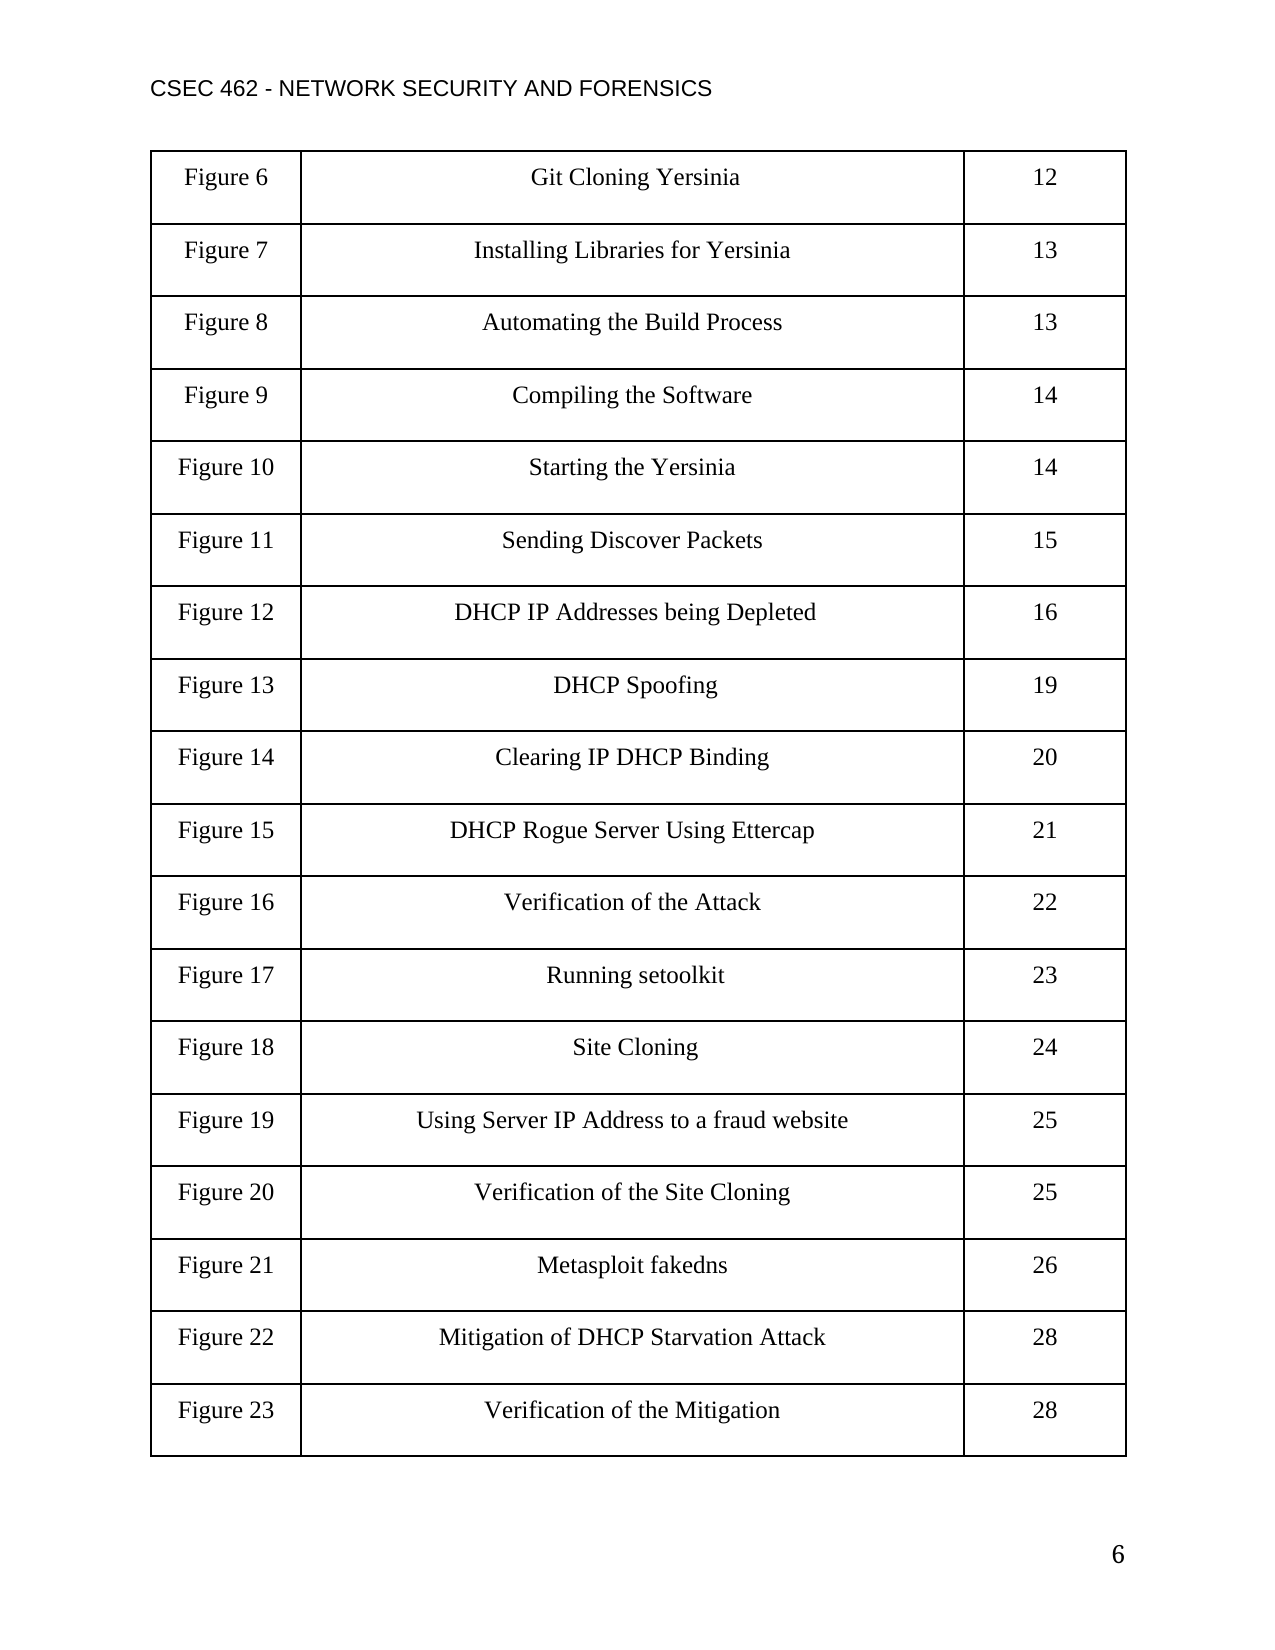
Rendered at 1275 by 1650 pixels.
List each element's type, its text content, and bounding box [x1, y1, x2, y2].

table_cell Mitigation of DHCP Starvation Attack [302, 1312, 963, 1382]
table_cell Figure 16 [152, 877, 300, 947]
table_cell Figure 14 [152, 732, 300, 802]
table_cell DHCP Rogue Server Using Ettercap [302, 805, 963, 875]
table_cell Verification of the Mitigation [302, 1385, 963, 1455]
table_cell Figure 17 [152, 950, 300, 1020]
table_cell 14 [965, 442, 1125, 512]
table_cell 13 [965, 225, 1125, 295]
table_cell Figure 10 [152, 442, 300, 512]
table_cell Figure 7 [152, 225, 300, 295]
table_cell Figure 18 [152, 1022, 300, 1092]
table_cell 15 [965, 515, 1125, 585]
table_cell Site Cloning [302, 1022, 963, 1092]
table_cell 16 [965, 587, 1125, 657]
table_cell 26 [965, 1240, 1125, 1310]
table_cell Git Cloning Yersinia [302, 152, 963, 222]
table_cell 28 [965, 1312, 1125, 1382]
table_cell Figure 11 [152, 515, 300, 585]
table_cell 13 [965, 297, 1125, 367]
table_cell Figure 23 [152, 1385, 300, 1455]
table_cell Verification of the Attack [302, 877, 963, 947]
table_cell Figure 15 [152, 805, 300, 875]
table_cell 25 [965, 1095, 1125, 1165]
table_cell Figure 9 [152, 370, 300, 440]
table_cell Sending Discover Packets [302, 515, 963, 585]
table_cell Running setoolkit [302, 950, 963, 1020]
table_cell 14 [965, 370, 1125, 440]
table_cell Figure 8 [152, 297, 300, 367]
table_cell Figure 12 [152, 587, 300, 657]
table_cell Figure 13 [152, 660, 300, 730]
table_cell Verification of the Site Cloning [302, 1167, 963, 1237]
table_cell Clearing IP DHCP Binding [302, 732, 963, 802]
table_cell 22 [965, 877, 1125, 947]
table_cell Using Server IP Address to a fraud website [302, 1095, 963, 1165]
table_cell 19 [965, 660, 1125, 730]
table_cell Installing Libraries for Yersinia [302, 225, 963, 295]
table_cell 21 [965, 805, 1125, 875]
table_cell Figure 21 [152, 1240, 300, 1310]
table_cell Starting the Yersinia [302, 442, 963, 512]
table_cell Figure 20 [152, 1167, 300, 1237]
table_cell DHCP IP Addresses being Depleted [302, 587, 963, 657]
table_cell DHCP Spoofing [302, 660, 963, 730]
table_cell Compiling the Software [302, 370, 963, 440]
table_cell 24 [965, 1022, 1125, 1092]
table_cell Figure 22 [152, 1312, 300, 1382]
table_cell Figure 6 [152, 152, 300, 222]
table_cell Metasploit fakedns [302, 1240, 963, 1310]
table_cell 12 [965, 152, 1125, 222]
table_cell 20 [965, 732, 1125, 802]
table_cell 25 [965, 1167, 1125, 1237]
table_cell 23 [965, 950, 1125, 1020]
table_cell 28 [965, 1385, 1125, 1455]
table_cell Figure 19 [152, 1095, 300, 1165]
table_cell Automating the Build Process [302, 297, 963, 367]
